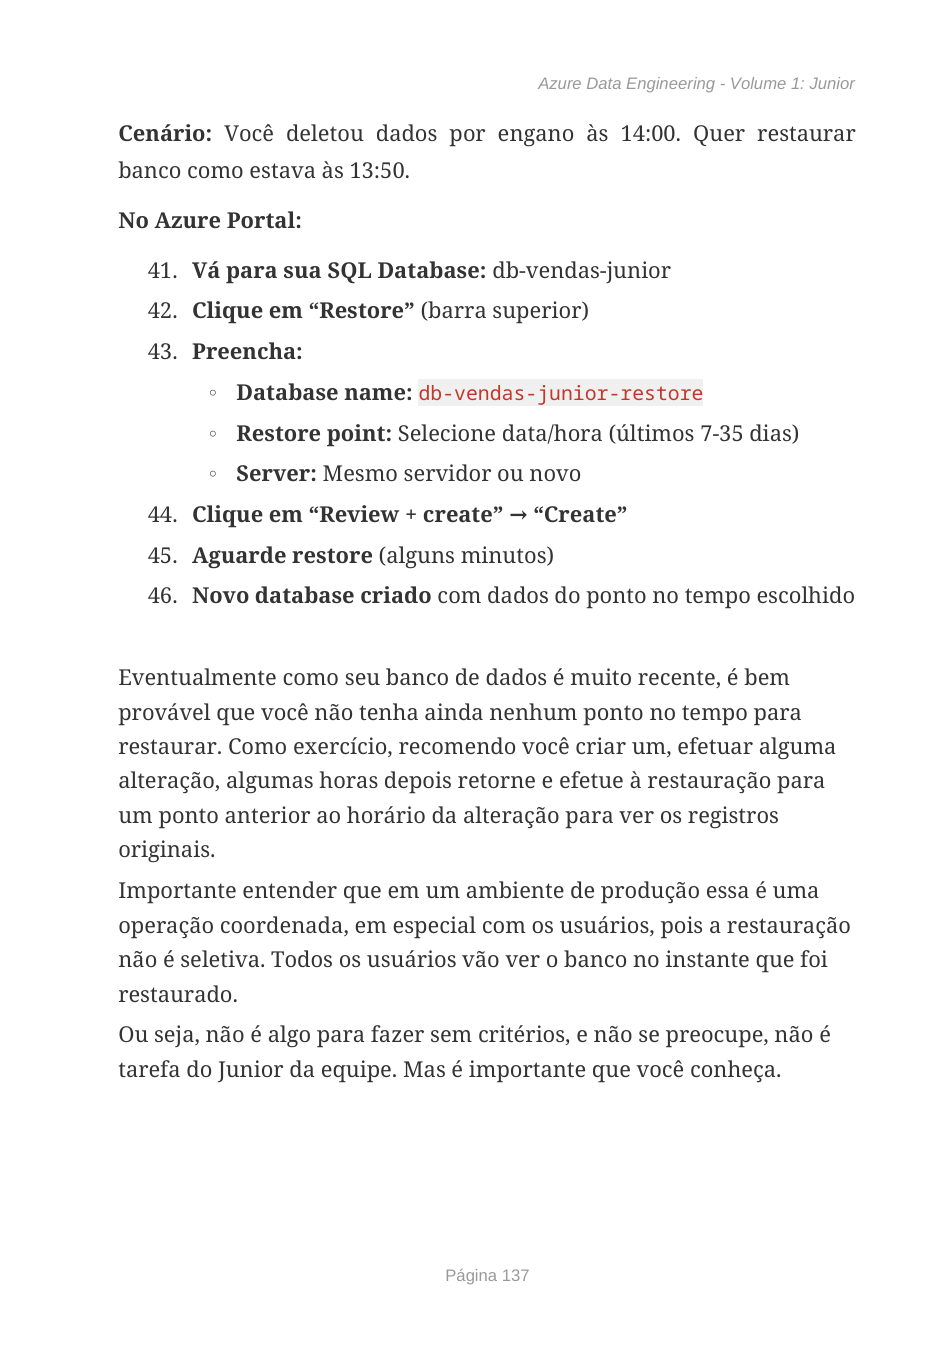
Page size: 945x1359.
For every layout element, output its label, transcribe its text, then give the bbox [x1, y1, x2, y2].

list Clique em “Review + create” → “Create” [148, 499, 856, 529]
list Aguarde restore (alguns minutos) [148, 540, 856, 569]
text Ou seja, não é algo para fazer sem critérios, e não se preocupe, não é tarefa do Junior da equipe. Mas é importante que você conheça. [118, 1019, 856, 1083]
list Vá para sua SQL Database: db-vendas-junior [148, 255, 856, 284]
list Clique em “Restore” (barra superior) [148, 295, 856, 325]
text Importante entender que em um ambiente de produção essa é uma operação coordenada, em especial com os usuários, pois a restauração não é seletiva. Todos os usuários vão ver o banco no instante que foi restaurado. [118, 875, 856, 1008]
list Server: Mesmo servidor ou novo [207, 458, 856, 488]
list Preencha: [148, 336, 856, 366]
list Novo database criado com dados do ponto no tempo escolhido [148, 581, 856, 610]
text Eventualmente como seu banco de dados é muito recente, é bem provável que você não tenha ainda nenhum ponto no tempo para restaurar. Como exercício, recomendo você criar um, efetuar alguma alteração, algumas horas depois retorne e efetue à restauração para um ponto anterior ao horário da alteração para ver os registros originais. [118, 662, 856, 864]
text Cenário: Você deletou dados por engano às 14:00. Quer restaurar banco como estava às 13:50. [118, 118, 856, 185]
list Restore point: Selecione data/hora (últimos 7-35 dias) [207, 418, 856, 447]
text No Azure Portal: [118, 205, 856, 235]
list Database name: db-vendas-junior-restore [207, 377, 856, 407]
